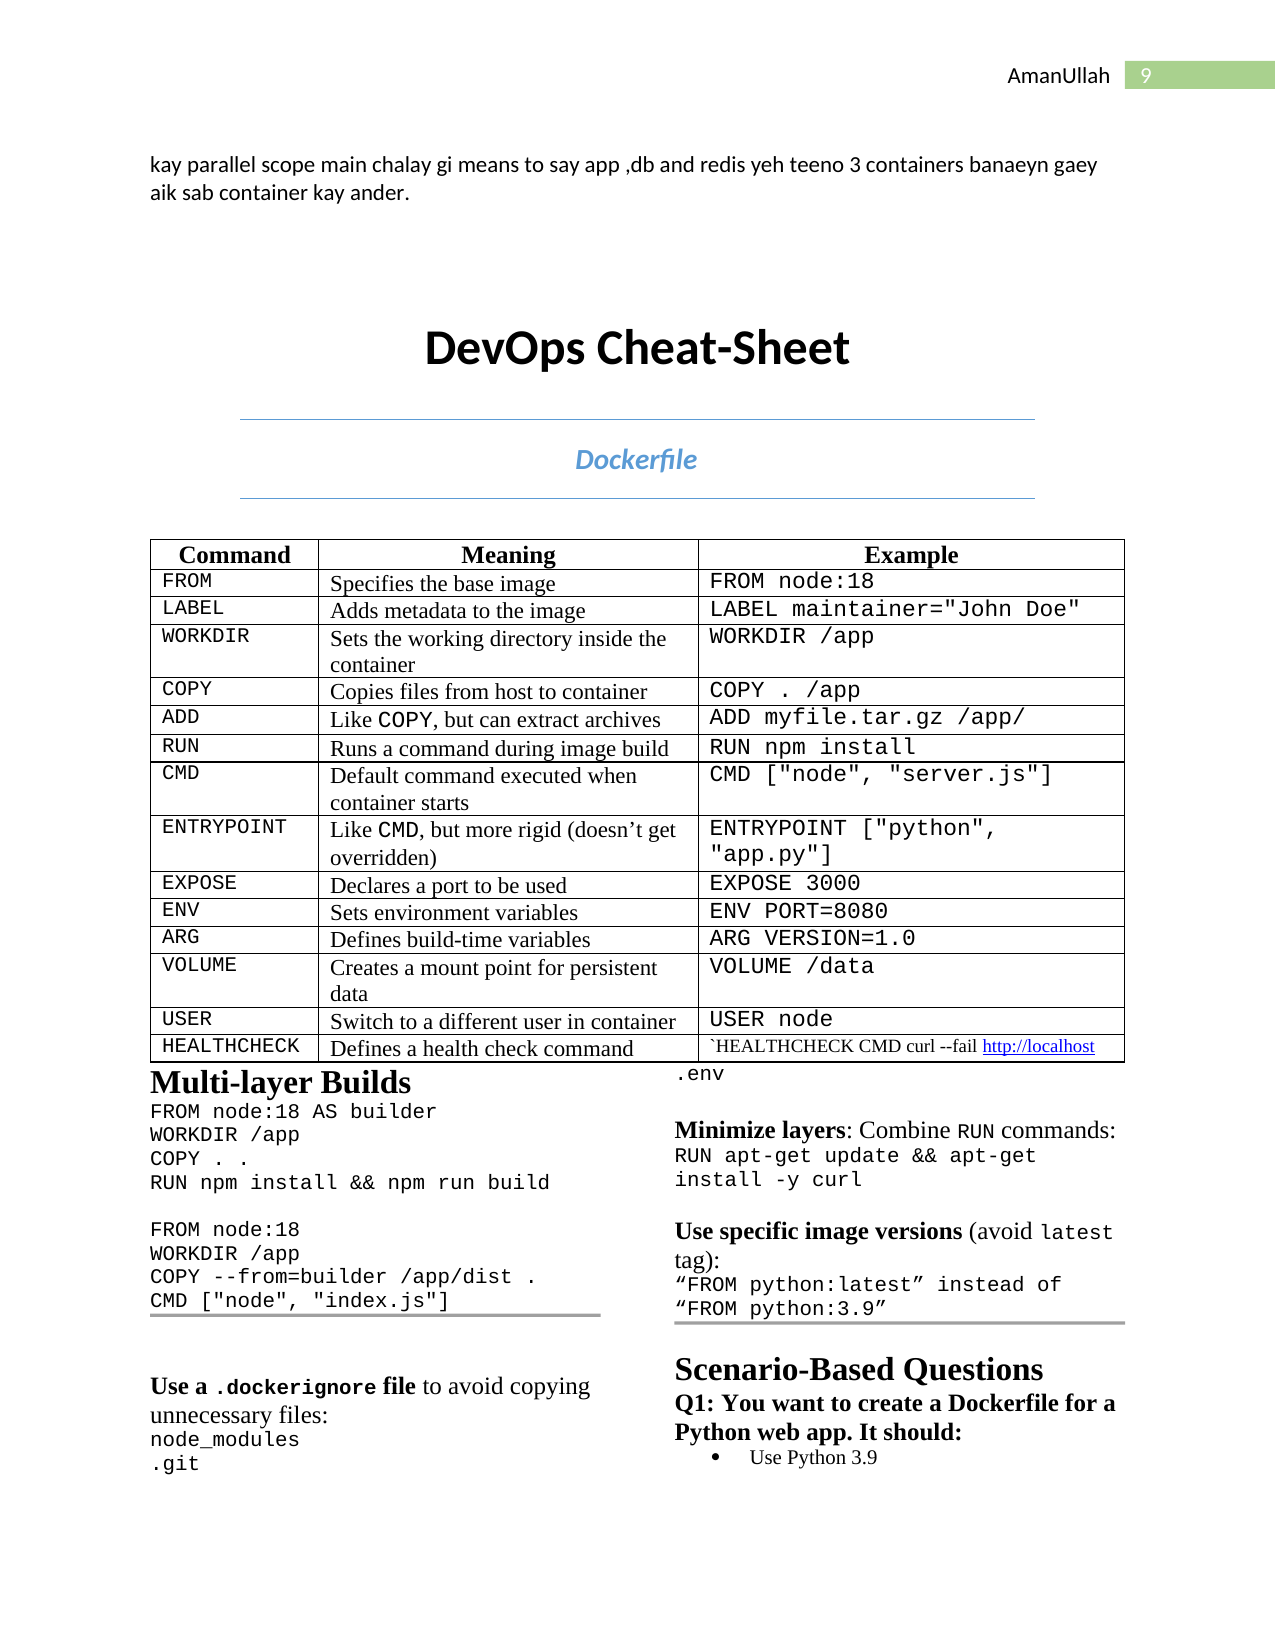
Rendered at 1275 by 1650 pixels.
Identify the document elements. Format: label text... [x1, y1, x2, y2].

table_cell ENV [151, 899, 318, 926]
table_cell CMD [151, 763, 318, 815]
table_cell ADD [151, 706, 318, 734]
table_cell COPY [151, 678, 318, 705]
text .git [150, 1453, 601, 1476]
table_cell LABEL maintainer="John Doe" [699, 597, 1124, 623]
table_cell Declares a port to be used [319, 872, 698, 898]
table_header Command [151, 540, 318, 569]
text WORKDIR /app [150, 1124, 601, 1148]
text WORKDIR /app [150, 1243, 601, 1266]
table_cell ADD myfile.tar.gz /app/ [699, 706, 1124, 734]
table_cell FROM [151, 570, 318, 596]
table_cell VOLUME /data [699, 954, 1124, 1007]
text CMD ["node", "index.js"] [150, 1290, 601, 1313]
text FROM node:18 AS builder [150, 1101, 601, 1124]
text Scenario-Based Questions [674, 1349, 1125, 1388]
text RUN npm install && npm run build [150, 1172, 601, 1195]
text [150, 150, 1125, 206]
text Dockerfile [240, 420, 1035, 498]
table_cell Creates a mount point for persistent data [319, 954, 698, 1007]
table_header Example [699, 540, 1124, 569]
table_cell Like CMD, but more rigid (doesn’t get overridden) [319, 816, 698, 871]
table_cell FROM node:18 [699, 570, 1124, 596]
table_cell RUN npm install [699, 735, 1124, 761]
table_cell Sets the working directory inside the container [319, 625, 698, 677]
table_cell EXPOSE [151, 872, 318, 898]
table_cell USER [151, 1008, 318, 1034]
table_cell Defines build-time variables [319, 927, 698, 953]
text node_modules [150, 1429, 601, 1453]
table_cell WORKDIR [151, 625, 318, 677]
text Multi-layer Builds [150, 1063, 601, 1101]
text Minimize layers: Combine RUN commands: [674, 1115, 1125, 1145]
text Q1: You want to create a Dockerfile for a Python web app. It should: [674, 1388, 1125, 1445]
text “FROM python:latest” instead of “FROM python:3.9” [674, 1274, 1125, 1321]
table_cell COPY . /app [699, 678, 1124, 705]
text FROM node:18 [150, 1219, 601, 1243]
table_cell USER node [699, 1008, 1124, 1034]
table_cell `HEALTHCHECK CMD curl --fail http://localhost [699, 1035, 1124, 1061]
table_cell WORKDIR /app [699, 625, 1124, 677]
table_cell Like COPY, but can extract archives [319, 706, 698, 734]
text COPY . . [150, 1148, 601, 1172]
table_cell Default command executed when container starts [319, 763, 698, 815]
table_cell Copies files from host to container [319, 678, 698, 705]
table_cell Defines a health check command [319, 1035, 698, 1061]
table_cell ARG VERSION=1.0 [699, 927, 1124, 953]
list Use Python 3.9 [712, 1445, 1125, 1469]
table_cell ENTRYPOINT ["python", "app.py"] [699, 816, 1124, 871]
table_cell ENV PORT=8080 [699, 899, 1124, 926]
text Use a .dockerignore file to avoid copying unnecessary files: [150, 1371, 601, 1429]
table_cell Runs a command during image build [319, 735, 698, 761]
text COPY --from=builder /app/dist . [150, 1266, 601, 1290]
table_cell VOLUME [151, 954, 318, 1007]
table_cell EXPOSE 3000 [699, 872, 1124, 898]
text .env [674, 1063, 1125, 1086]
table_cell LABEL [151, 597, 318, 623]
table_cell ENTRYPOINT [151, 816, 318, 871]
table_header Meaning [319, 540, 698, 569]
text Use specific image versions (avoid latest tag): [674, 1216, 1125, 1274]
text DevOps Cheat-Sheet [150, 223, 1125, 377]
text RUN apt-get update && apt-get install -y curl [674, 1145, 1125, 1192]
table_cell ARG [151, 927, 318, 953]
table_cell CMD ["node", "server.js"] [699, 763, 1124, 815]
table_cell RUN [151, 735, 318, 761]
table_cell Sets environment variables [319, 899, 698, 926]
table_cell Adds metadata to the image [319, 597, 698, 623]
table_cell HEALTHCHECK [151, 1035, 318, 1061]
table_cell Specifies the base image [319, 570, 698, 596]
table_cell Switch to a different user in container [319, 1008, 698, 1034]
